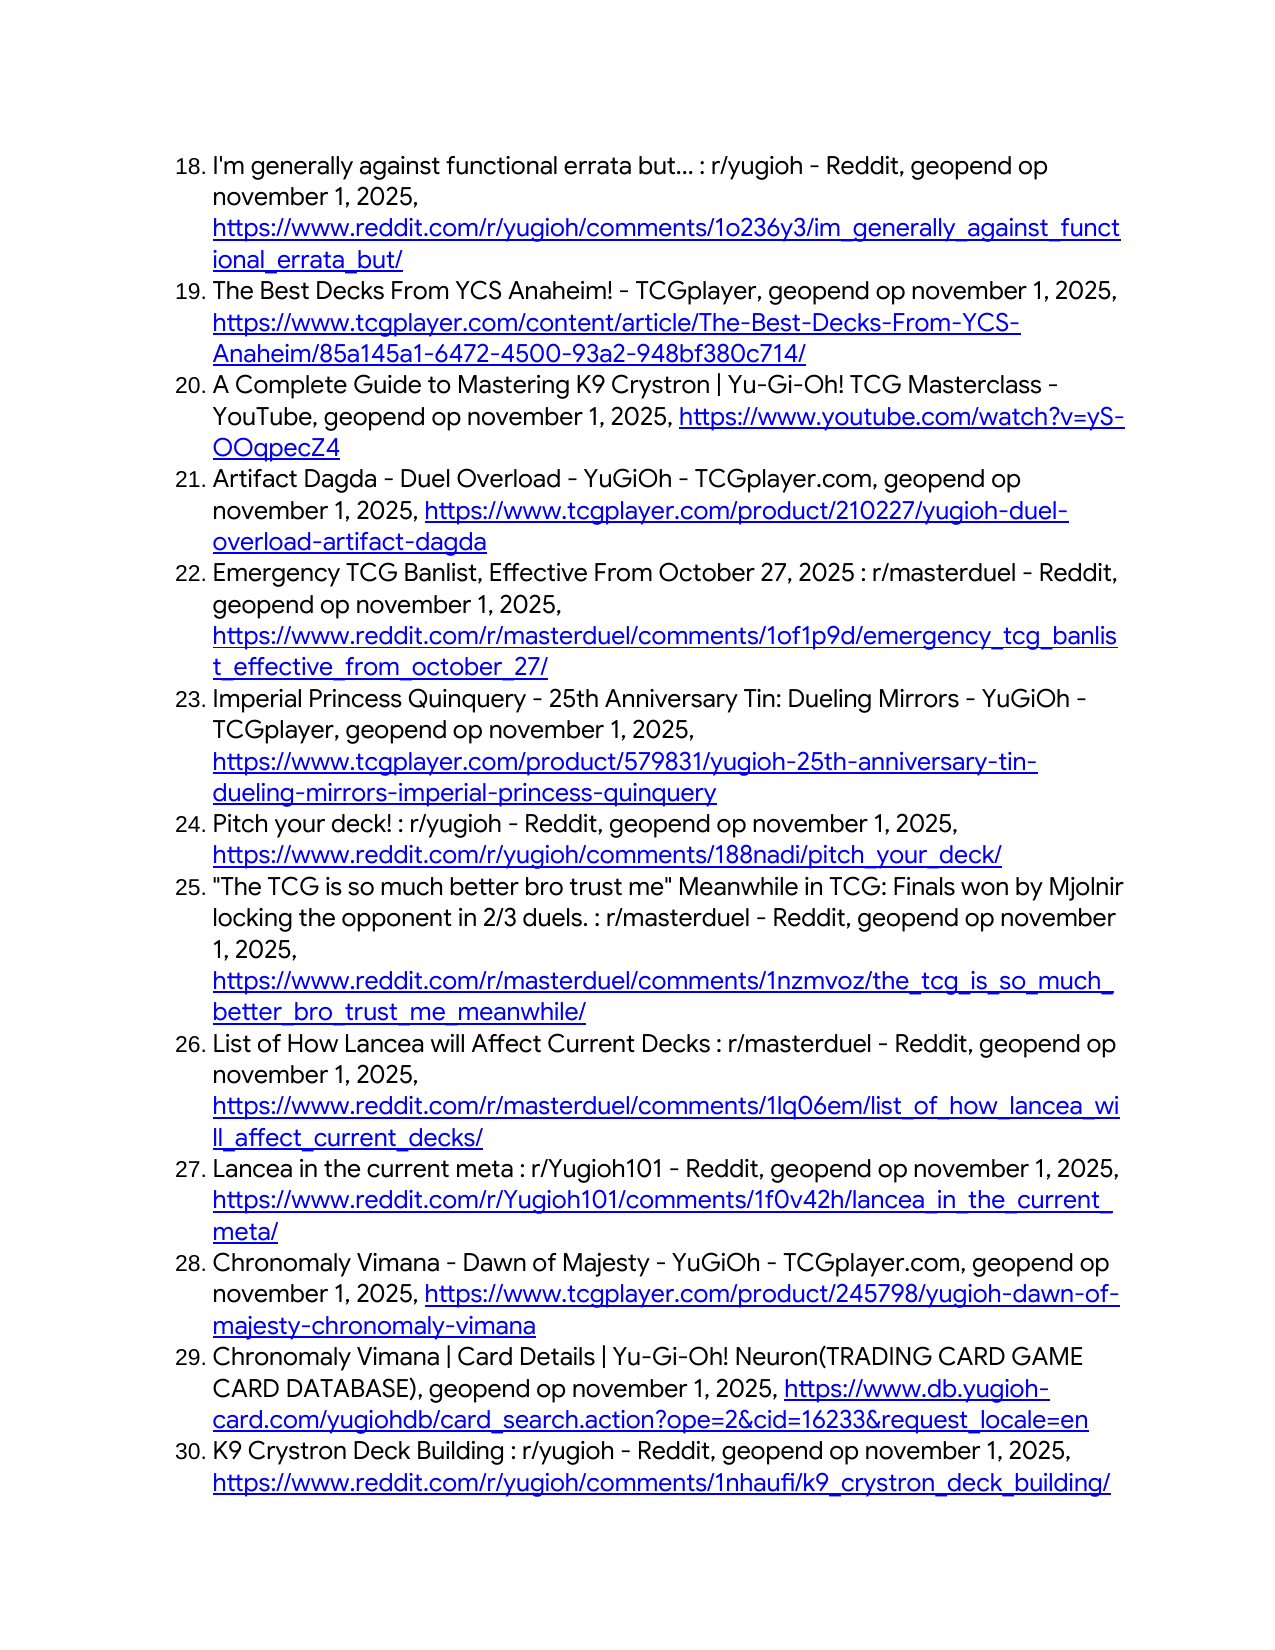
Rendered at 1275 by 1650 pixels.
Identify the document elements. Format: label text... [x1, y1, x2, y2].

list I'm generally against functional errata but... : r/yugioh - Reddit, geopend op november 1, 2025, https://www.reddit.com/r/yugioh/comments/1o236y3/im_generally_against_functional_errata_but/ [175, 150, 1125, 275]
list Chronomaly Vimana | Card Details | Yu-Gi-Oh! Neuron(TRADING CARD GAME CARD DATABASE), geopend op november 1, 2025, https://www.db.yugioh-card.com/yugiohdb/card_search.action?ope=2&cid=16233&request_locale=en [175, 1341, 1125, 1436]
list Chronomaly Vimana - Dawn of Majesty - YuGiOh - TCGplayer.com, geopend op november 1, 2025, https://www.tcgplayer.com/product/245798/yugioh-dawn-of-majesty-chronomaly-vimana [175, 1247, 1125, 1341]
list K9 Crystron Deck Building : r/yugioh - Reddit, geopend op november 1, 2025, https://www.reddit.com/r/yugioh/comments/1nhaufi/k9_crystron_deck_building/ [175, 1436, 1125, 1498]
list Artifact Dagda - Duel Overload - YuGiOh - TCGplayer.com, geopend op november 1, 2025, https://www.tcgplayer.com/product/210227/yugioh-duel-overload-artifact-dagda [175, 463, 1125, 558]
list The Best Decks From YCS Anaheim! - TCGplayer, geopend op november 1, 2025, https://www.tcgplayer.com/content/article/The-Best-Decks-From-YCS-Anaheim/85a145a1-6472-4500-93a2-948bf380c714/ [175, 275, 1125, 369]
list List of How Lancea will Affect Current Decks : r/masterduel - Reddit, geopend op november 1, 2025, https://www.reddit.com/r/masterduel/comments/1lq06em/list_of_how_lancea_will_affect_current_decks/ [175, 1028, 1125, 1153]
list "The TCG is so much better bro trust me" Meanwhile in TCG: Finals won by Mjolnir locking the opponent in 2/3 duels. : r/masterduel - Reddit, geopend op november 1, 2025, https://www.reddit.com/r/masterduel/comments/1nzmvoz/the_tcg_is_so_much_better_bro_trust_me_meanwhile/ [175, 871, 1125, 1028]
list Imperial Princess Quinquery - 25th Anniversary Tin: Dueling Mirrors - YuGiOh - TCGplayer, geopend op november 1, 2025, https://www.tcgplayer.com/product/579831/yugioh-25th-anniversary-tin-dueling-mirrors-imperial-princess-quinquery [175, 683, 1125, 808]
list Pitch your deck! : r/yugioh - Reddit, geopend op november 1, 2025, https://www.reddit.com/r/yugioh/comments/188nadi/pitch_your_deck/ [175, 808, 1125, 871]
list A Complete Guide to Mastering K9 Crystron | Yu-Gi-Oh! TCG Masterclass - YouTube, geopend op november 1, 2025, https://www.youtube.com/watch?v=yS-OOqpecZ4 [175, 369, 1125, 463]
list Lancea in the current meta : r/Yugioh101 - Reddit, geopend op november 1, 2025, https://www.reddit.com/r/Yugioh101/comments/1f0v42h/lancea_in_the_current_meta/ [175, 1153, 1125, 1247]
list Emergency TCG Banlist, Effective From October 27, 2025 : r/masterduel - Reddit, geopend op november 1, 2025, https://www.reddit.com/r/masterduel/comments/1of1p9d/emergency_tcg_banlist_effective_from_october_27/ [175, 558, 1125, 683]
